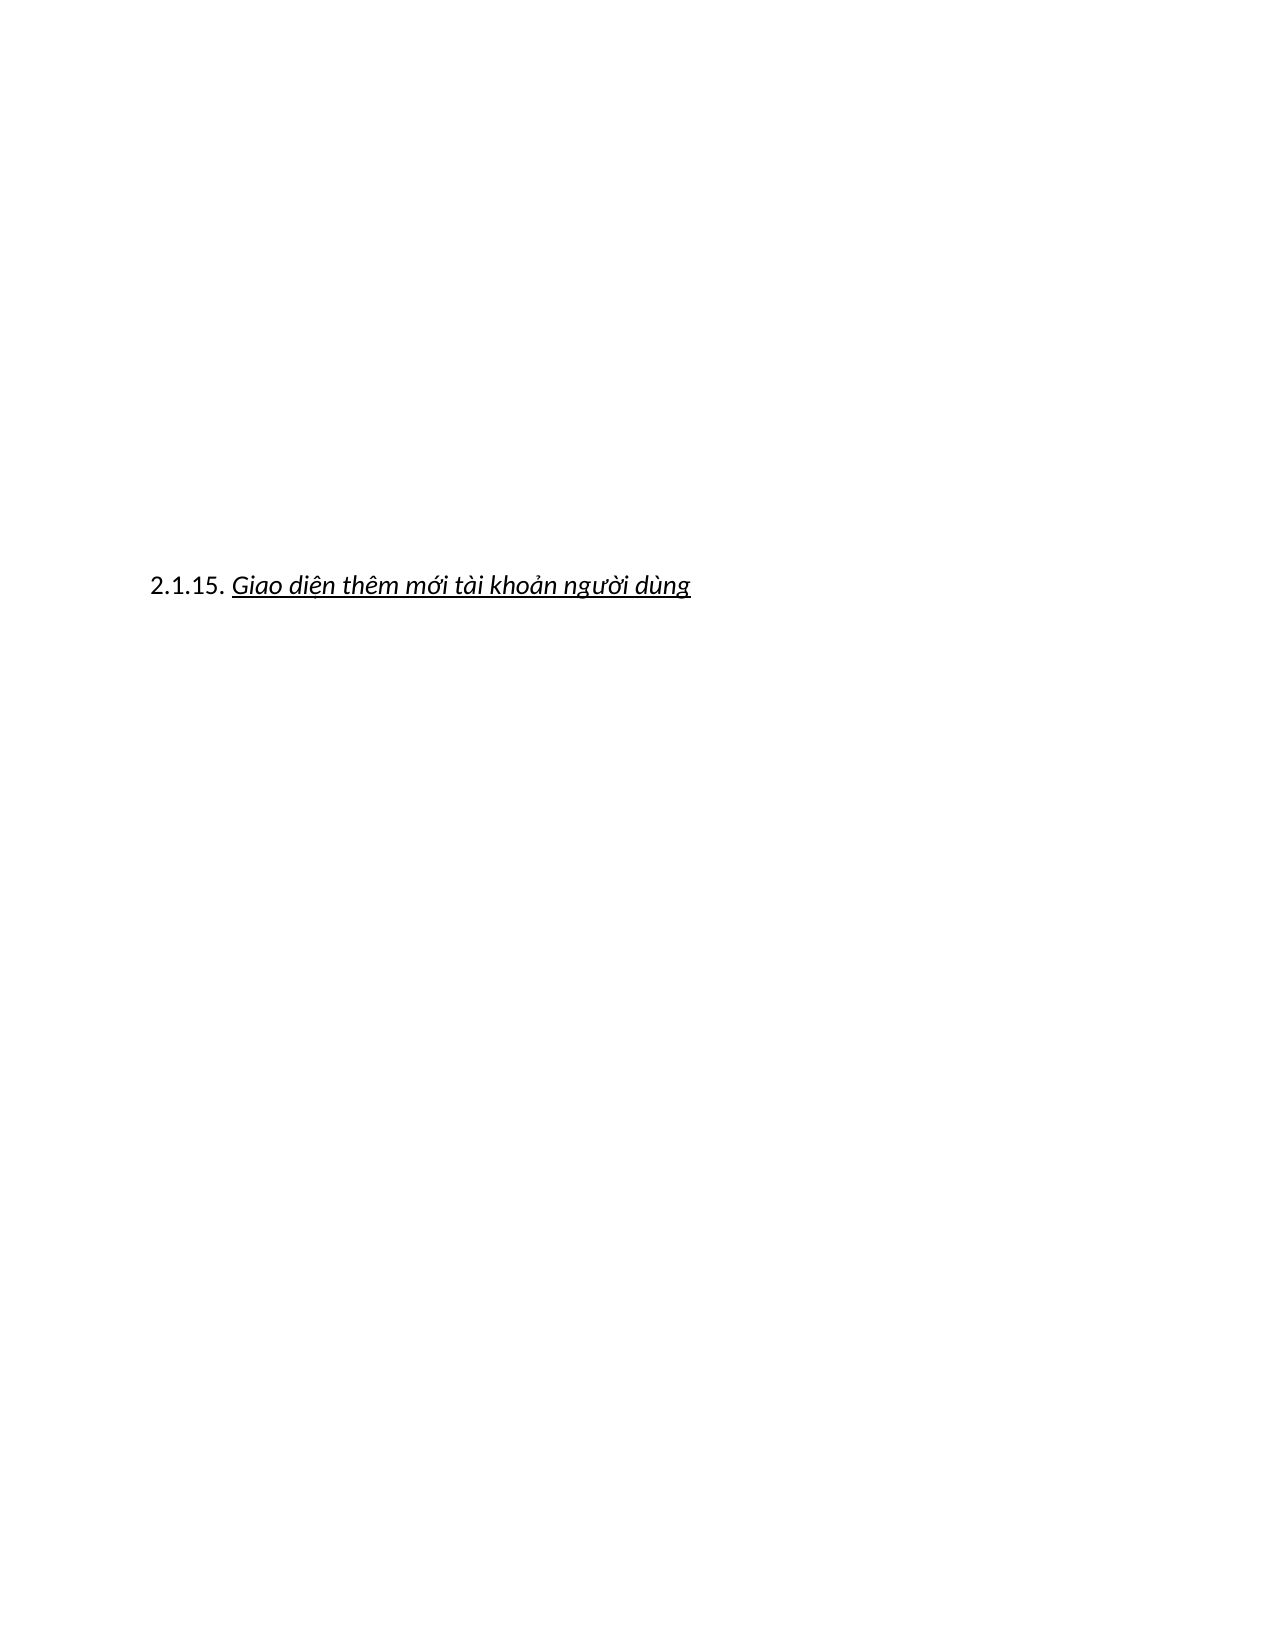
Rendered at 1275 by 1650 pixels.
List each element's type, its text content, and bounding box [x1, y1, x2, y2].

text 2.1.15. Giao diện thêm mới tài khoản người dùng [150, 568, 1125, 601]
